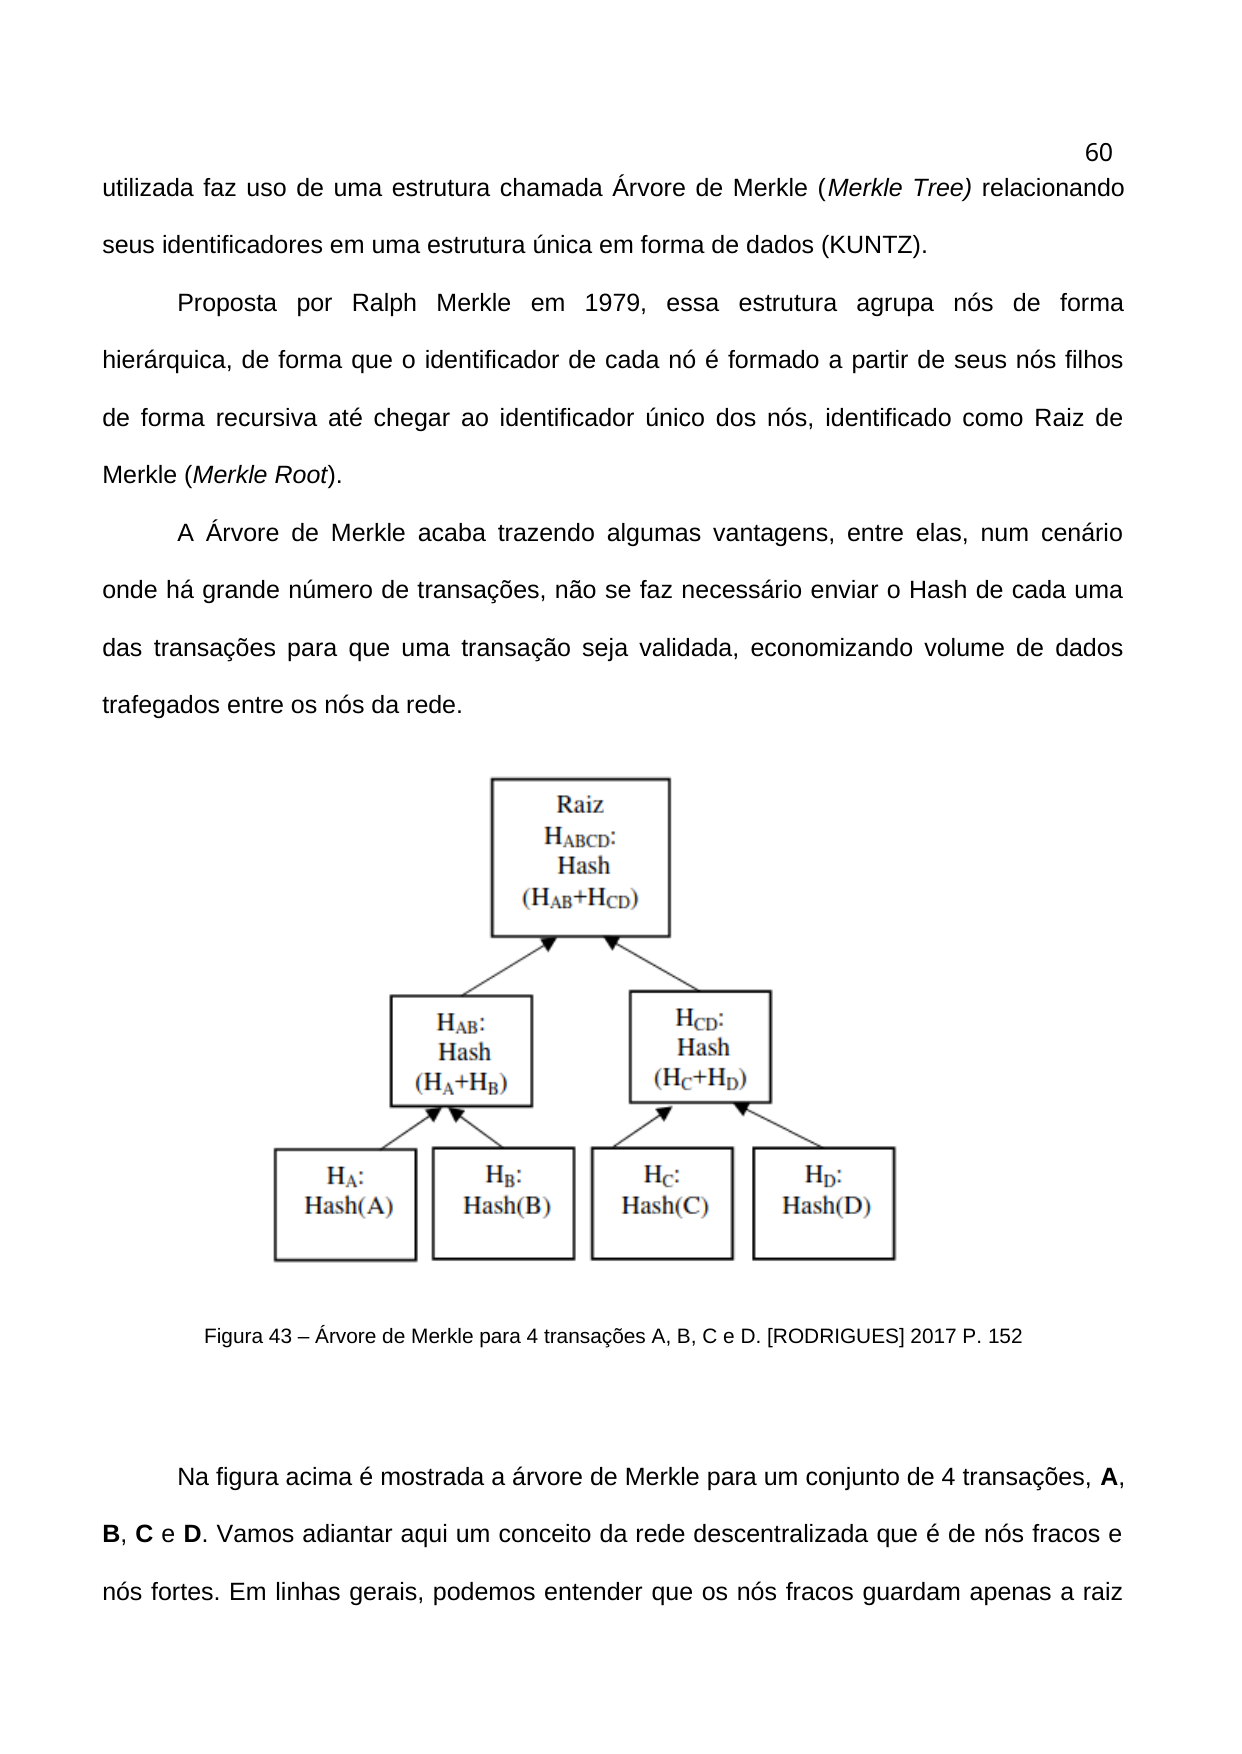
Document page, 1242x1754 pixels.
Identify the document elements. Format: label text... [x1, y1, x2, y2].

text Proposta por Ralph Merkle em 1979, essa estrutura agrupa nós de forma hierárquica, de forma que o identificador de cada nó é formado a partir de seus nós filhos de forma recursiva até chegar ao identificador único dos nós, identificado como Raiz de Merkle (Merkle Root). [102, 288, 1125, 489]
text Figura 43 – Árvore de Merkle para 4 transações A, B, C e D. [RODRIGUES] 2017 P. 152 [102, 1324, 1125, 1348]
picture [260, 766, 909, 1272]
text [102, 1462, 1125, 1605]
text A Árvore de Merkle acaba trazendo algumas vantagens, entre elas, num cenário onde há grande número de transações, não se faz necessário enviar o Hash de cada uma das transações para que uma transação seja validada, economizando volume de dados trafegados entre os nós da rede. [102, 518, 1125, 719]
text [102, 173, 1125, 259]
